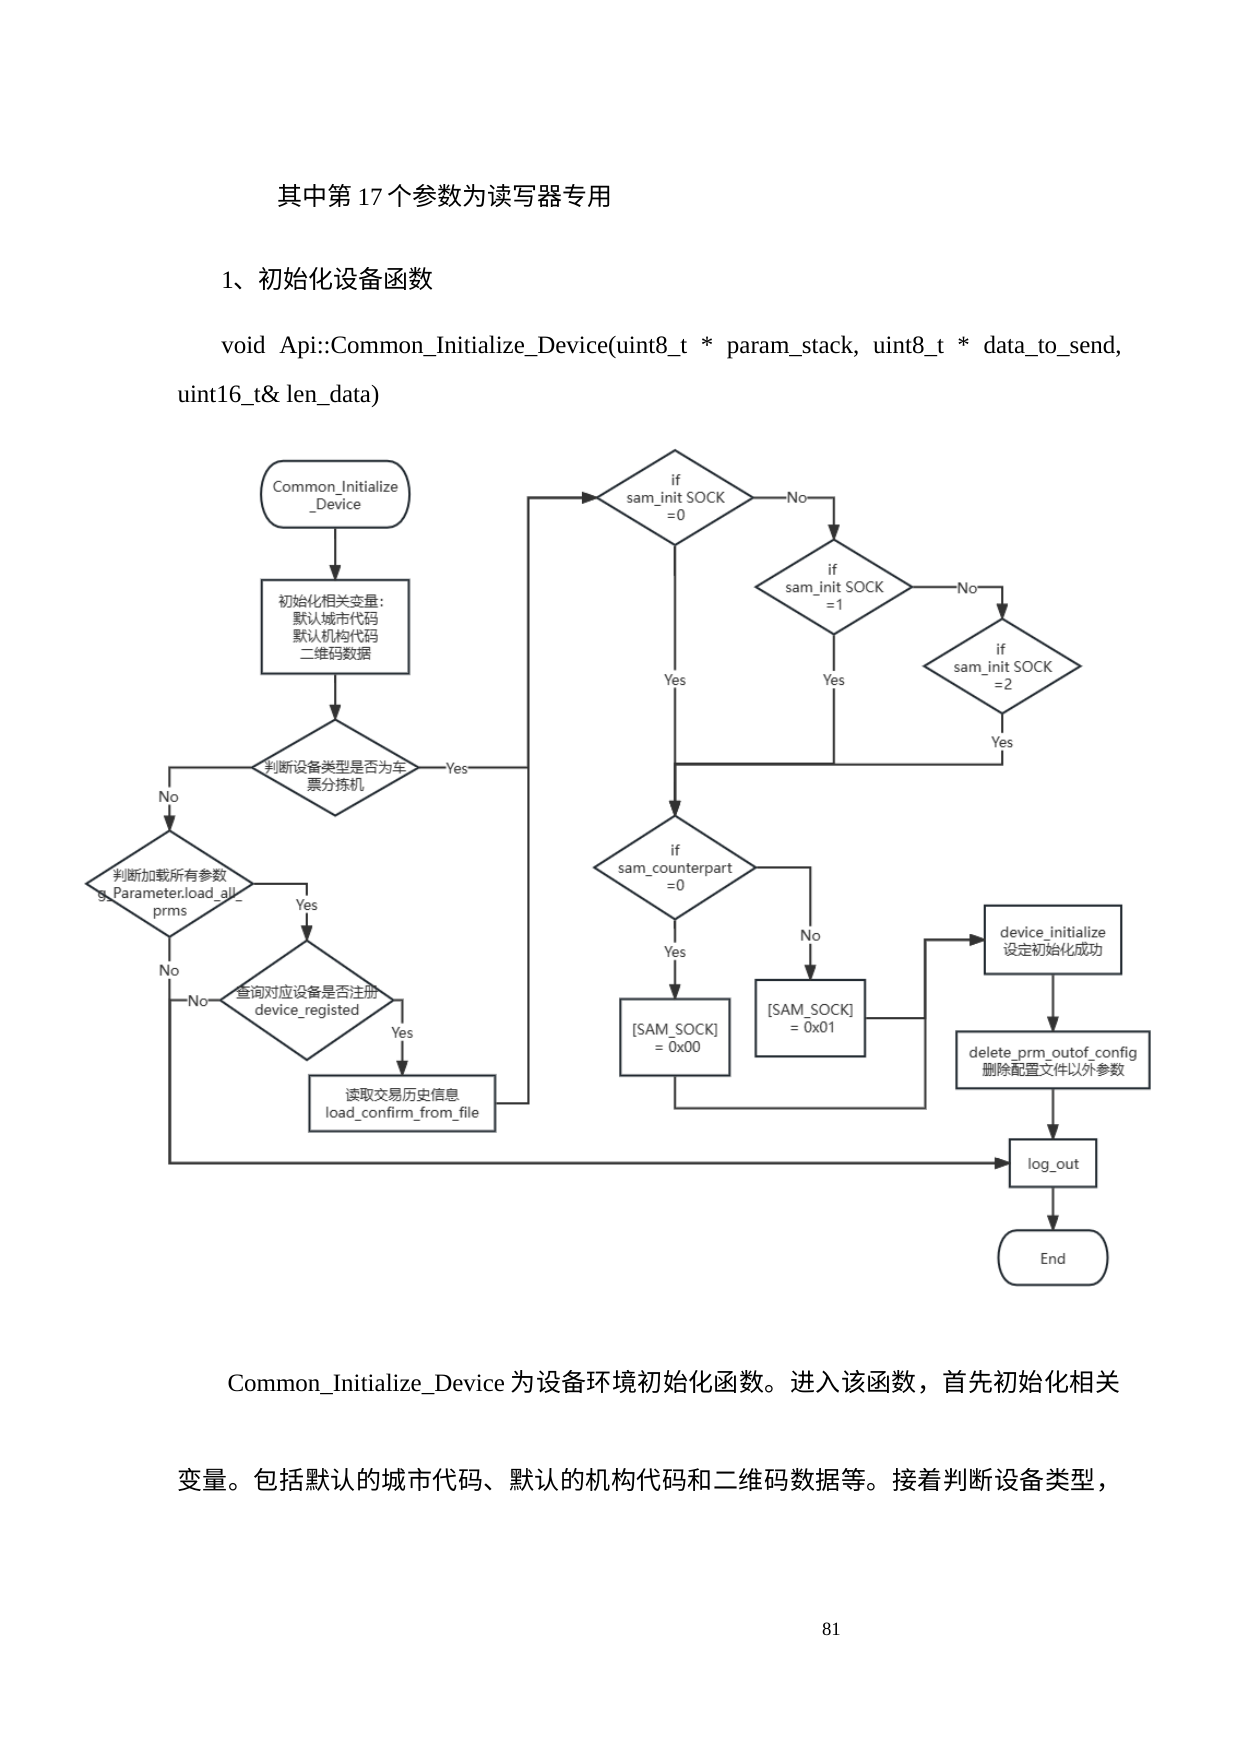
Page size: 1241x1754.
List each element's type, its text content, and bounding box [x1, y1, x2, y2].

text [177, 1348, 1122, 1511]
text void Api::Common_Initialize_Device(uint8_t * param_stack, uint8_t * data_to_send, uint16_t& len_data) [177, 328, 1122, 409]
picture [59, 423, 1177, 1312]
text 1、初始化设备函数 [177, 245, 1122, 310]
text 其中第17个参数为读写器专用 [177, 162, 1122, 227]
